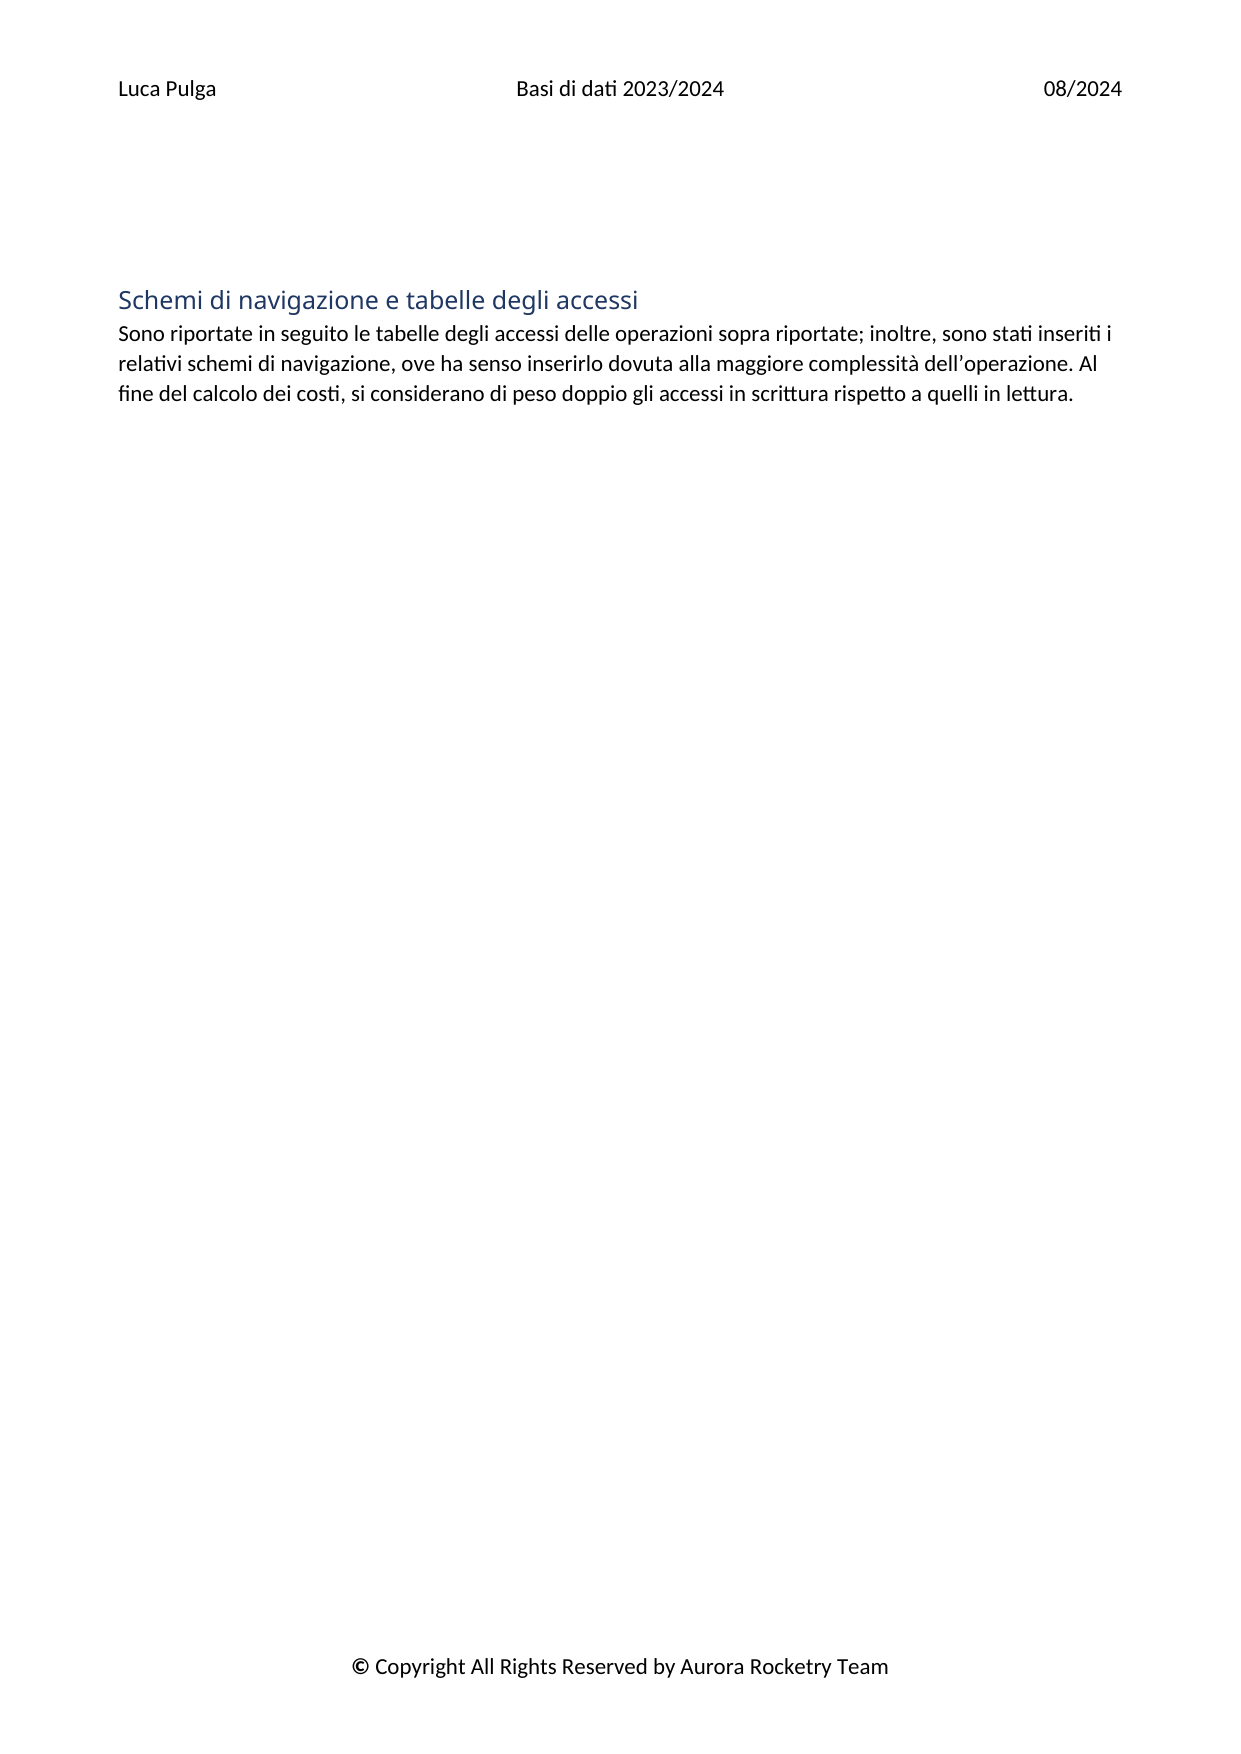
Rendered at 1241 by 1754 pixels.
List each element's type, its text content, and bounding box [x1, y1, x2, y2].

subtitle Schemi di navigazione e tabelle degli accessi [118, 282, 1122, 316]
text Sono riportate in seguito le tabelle degli accessi delle operazioni sopra riportate; inoltre, sono stati inseriti i relativi schemi di navigazione, ove ha senso inserirlo dovuta alla maggiore complessità dell’operazione. Al fine del calcolo dei costi, si considerano di peso doppio gli accessi in scrittura rispetto a quelli in lettura. [118, 319, 1122, 407]
